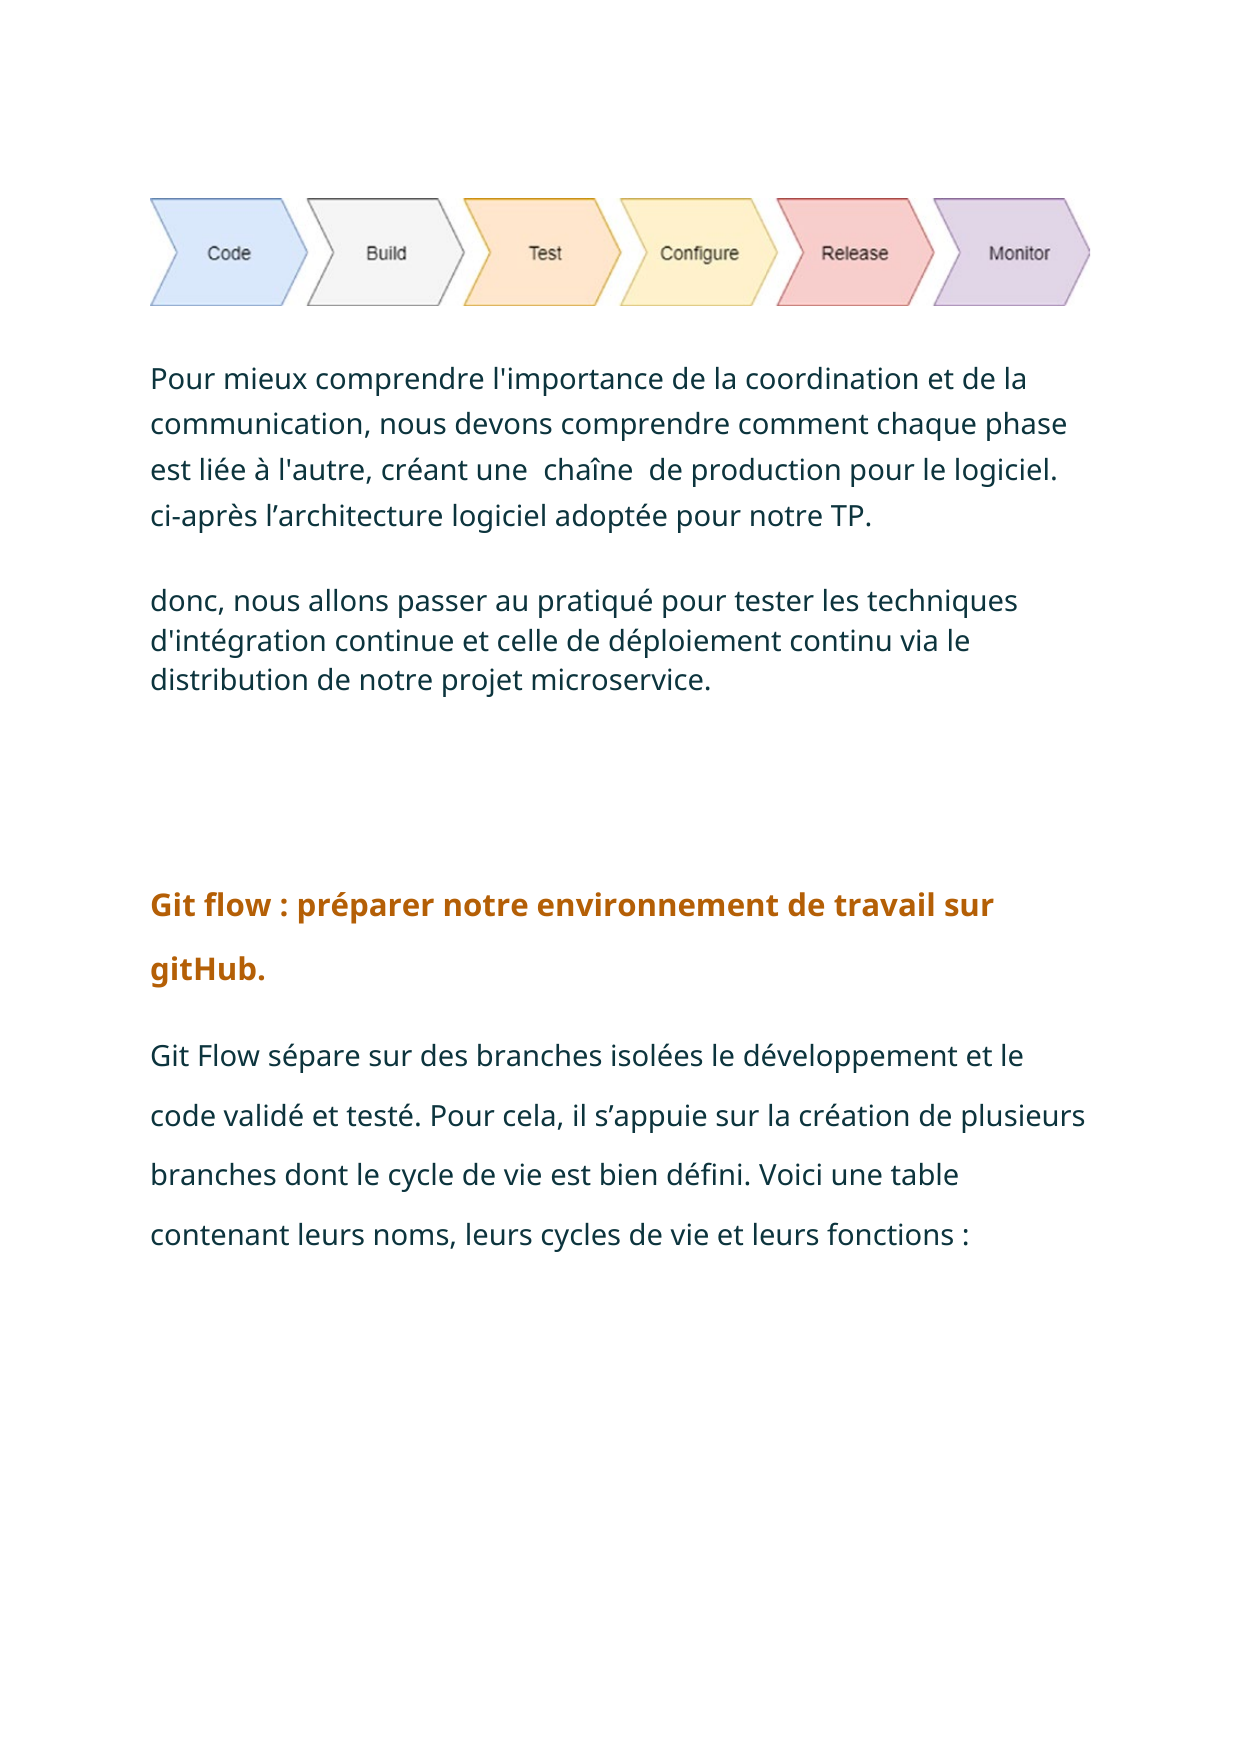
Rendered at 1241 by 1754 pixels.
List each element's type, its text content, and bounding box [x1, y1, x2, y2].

text donc, nous allons passer au pratiqué pour tester les techniques d'intégration continue et celle de déploiement continu via le distribution de notre projet microservice. [150, 580, 1090, 699]
text Git Flow sépare sur des branches isolées le développement et le code validé et testé. Pour cela, il s’appuie sur la création de plusieurs branches dont le cycle de vie est bien défini. Voici une table contenant leurs noms, leurs cycles de vie et leurs fonctions : [150, 1036, 1090, 1254]
text ci-après l’architecture logiciel adoptée pour notre TP. [150, 495, 1090, 534]
picture [150, 198, 1091, 306]
text Git flow : préparer notre environnement de travail sur gitHub. [150, 883, 1090, 989]
text Pour mieux comprendre l'importance de la coordination et de la communication, nous devons comprendre comment chaque phase est liée à l'autre, créant une chaîne de production pour le logiciel. [150, 358, 1090, 489]
